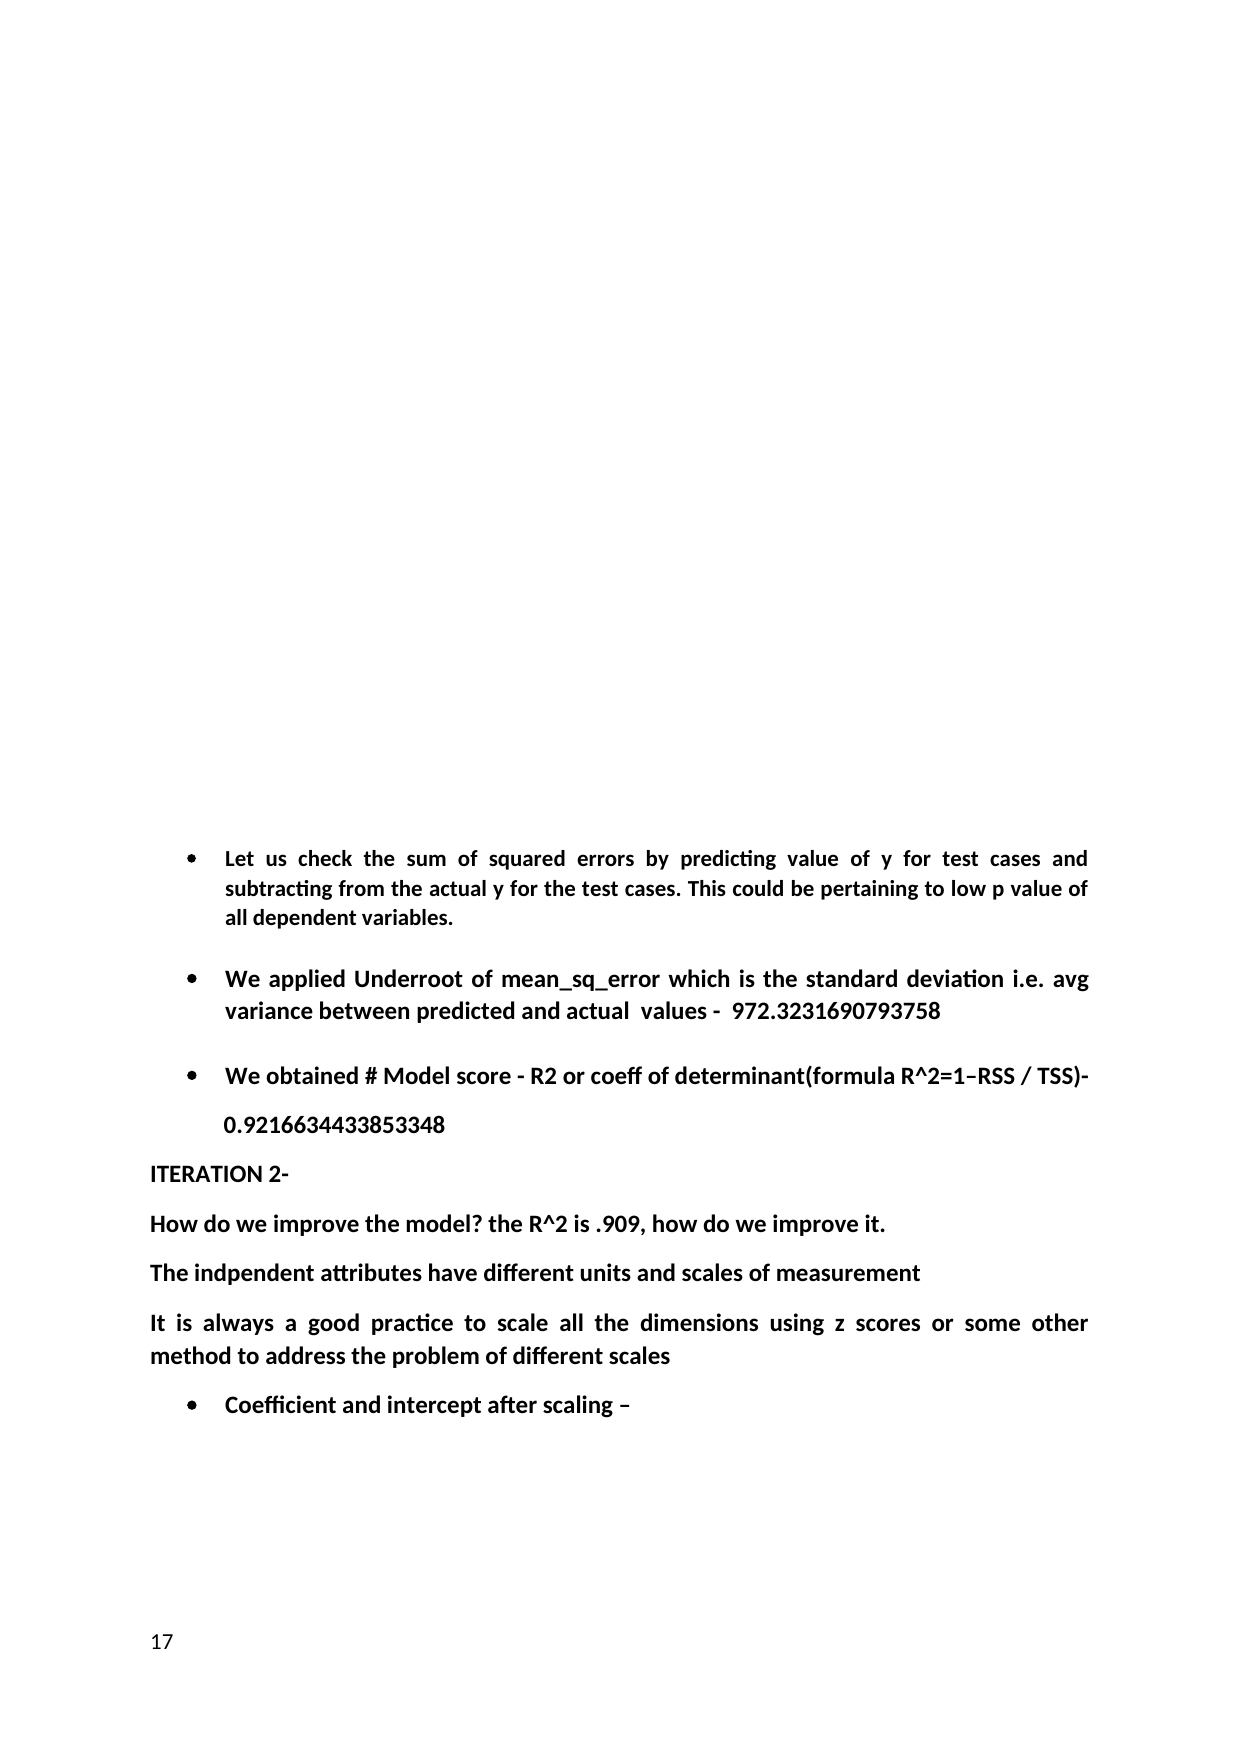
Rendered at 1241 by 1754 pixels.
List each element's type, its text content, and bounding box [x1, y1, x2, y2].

text How do we improve the model? the R^2 is .909, how do we improve it. [150, 1208, 1090, 1238]
text The indpendent attributes have different units and scales of measurement [150, 1257, 1090, 1288]
text ITERATION 2- [150, 1158, 1090, 1189]
list Let us check the sum of squared errors by predicting value of y for test cases and subtracting from the actual y for the test cases. This could be pertaining to low p value of all dependent variables. [187, 844, 1090, 932]
list Coefficient and intercept after scaling – [187, 1389, 1090, 1420]
list We applied Underroot of mean_sq_error which is the standard deviation i.e. avg variance between predicted and actual values - 972.3231690793758 [187, 963, 1090, 1026]
list We obtained # Model score - R2 or coeff of determinant(formula R^2=1–RSS / TSS)- [187, 1060, 1090, 1090]
text 0.9216634433853348 [150, 1109, 1090, 1139]
text It is always a good practice to scale all the dimensions using z scores or some other method to address the problem of different scales [150, 1307, 1090, 1371]
